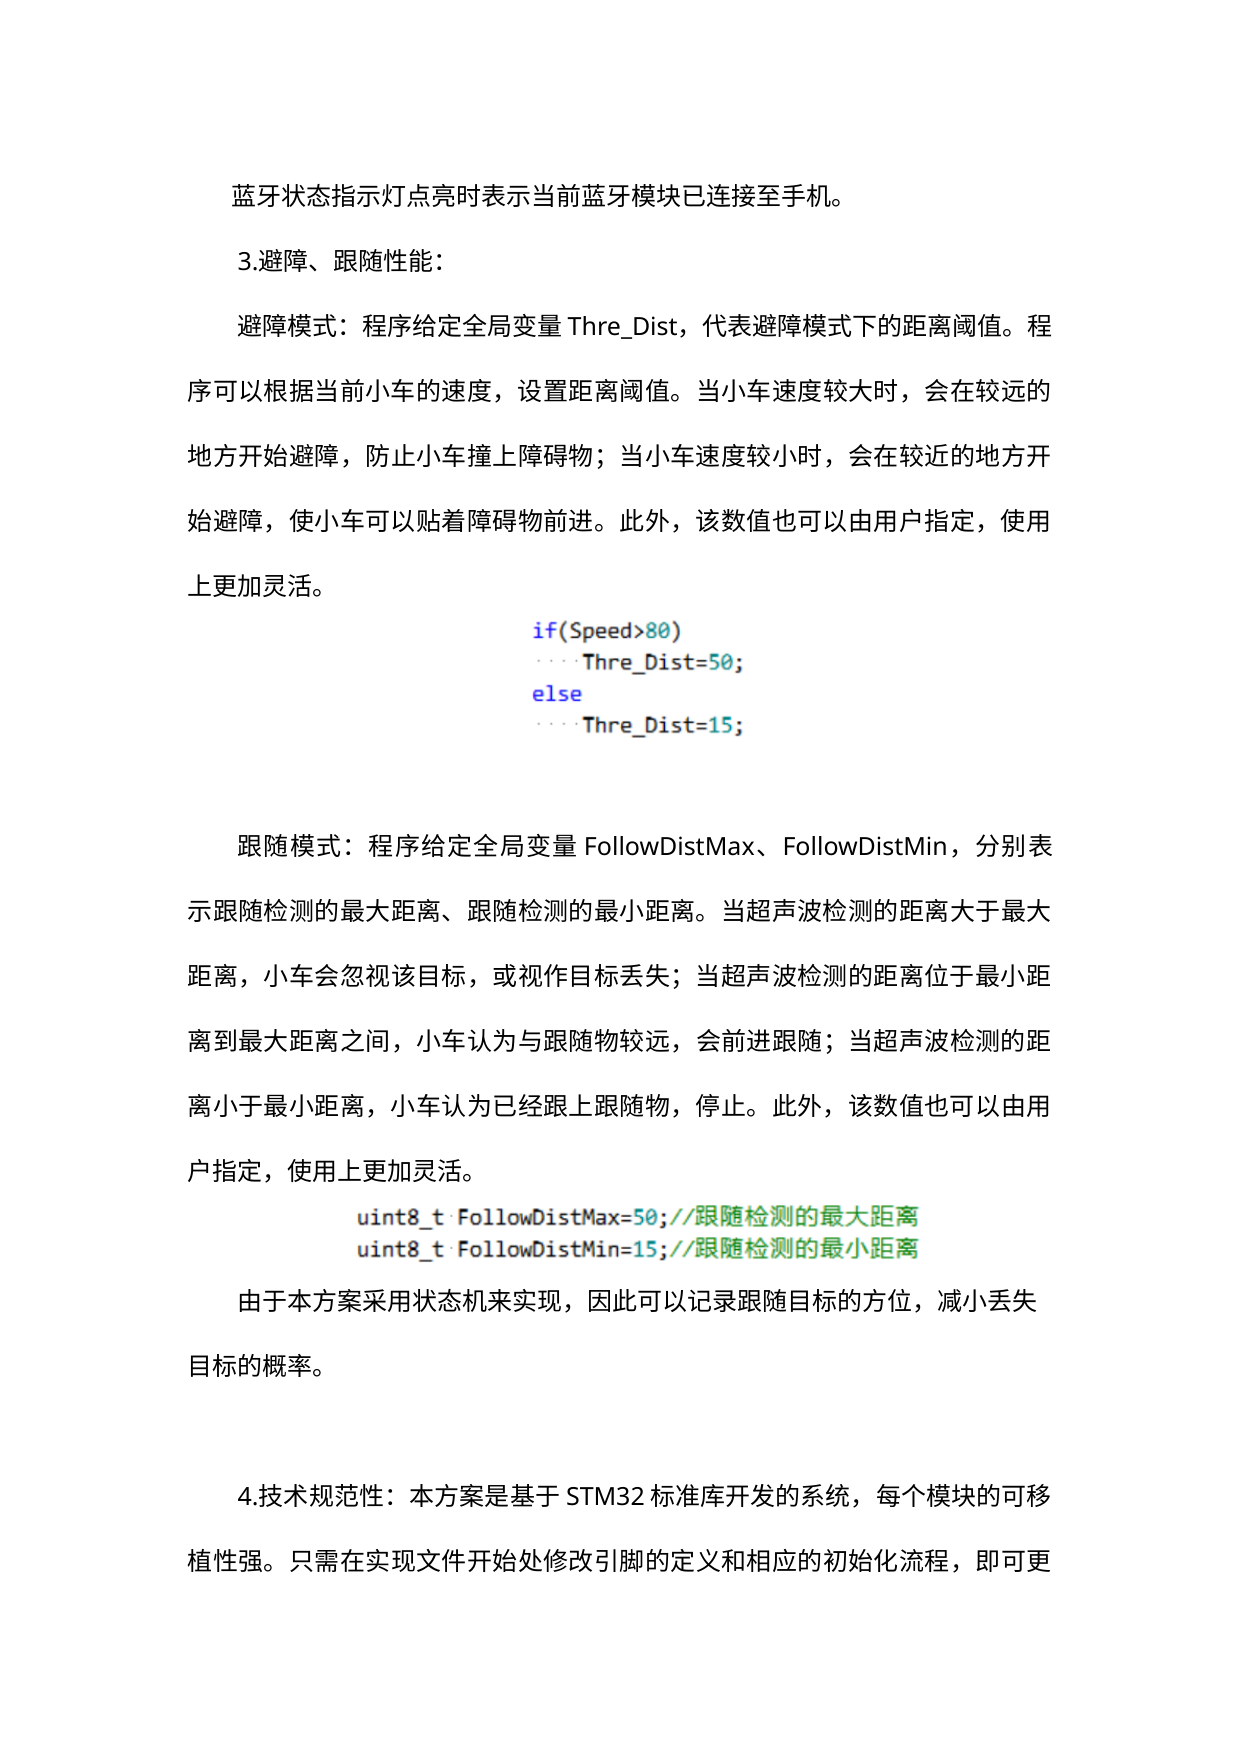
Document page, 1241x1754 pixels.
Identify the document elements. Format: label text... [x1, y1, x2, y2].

text 避障模式：程序给定全局变量Thre_Dist，代表避障模式下的距离阈值。程序可以根据当前小车的速度，设置距离阈值。当小车速度较大时，会在较远的地方开始避障，防止小车撞上障碍物；当小车速度较小时，会在较近的地方开始避障，使小车可以贴着障碍物前进。此外，该数值也可以由用户指定，使用上更加灵活。 [187, 292, 1053, 617]
picture [531, 617, 753, 743]
text 蓝牙状态指示灯点亮时表示当前蓝牙模块已连接至手机。 [187, 162, 1053, 227]
picture [355, 1202, 929, 1265]
text 3.避障、跟随性能： [187, 227, 1053, 292]
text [187, 1462, 1053, 1592]
text 由于本方案采用状态机来实现，因此可以记录跟随目标的方位，减小丢失目标的概率。 [187, 1267, 1053, 1397]
text 跟随模式：程序给定全局变量FollowDistMax、FollowDistMin，分别表示跟随检测的最大距离、跟随检测的最小距离。当超声波检测的距离大于最大距离，小车会忽视该目标，或视作目标丢失；当超声波检测的距离位于最小距离到最大距离之间，小车认为与跟随物较远，会前进跟随；当超声波检测的距离小于最小距离，小车认为已经跟上跟随物，停止。此外，该数值也可以由用户指定，使用上更加灵活。 [187, 812, 1053, 1202]
